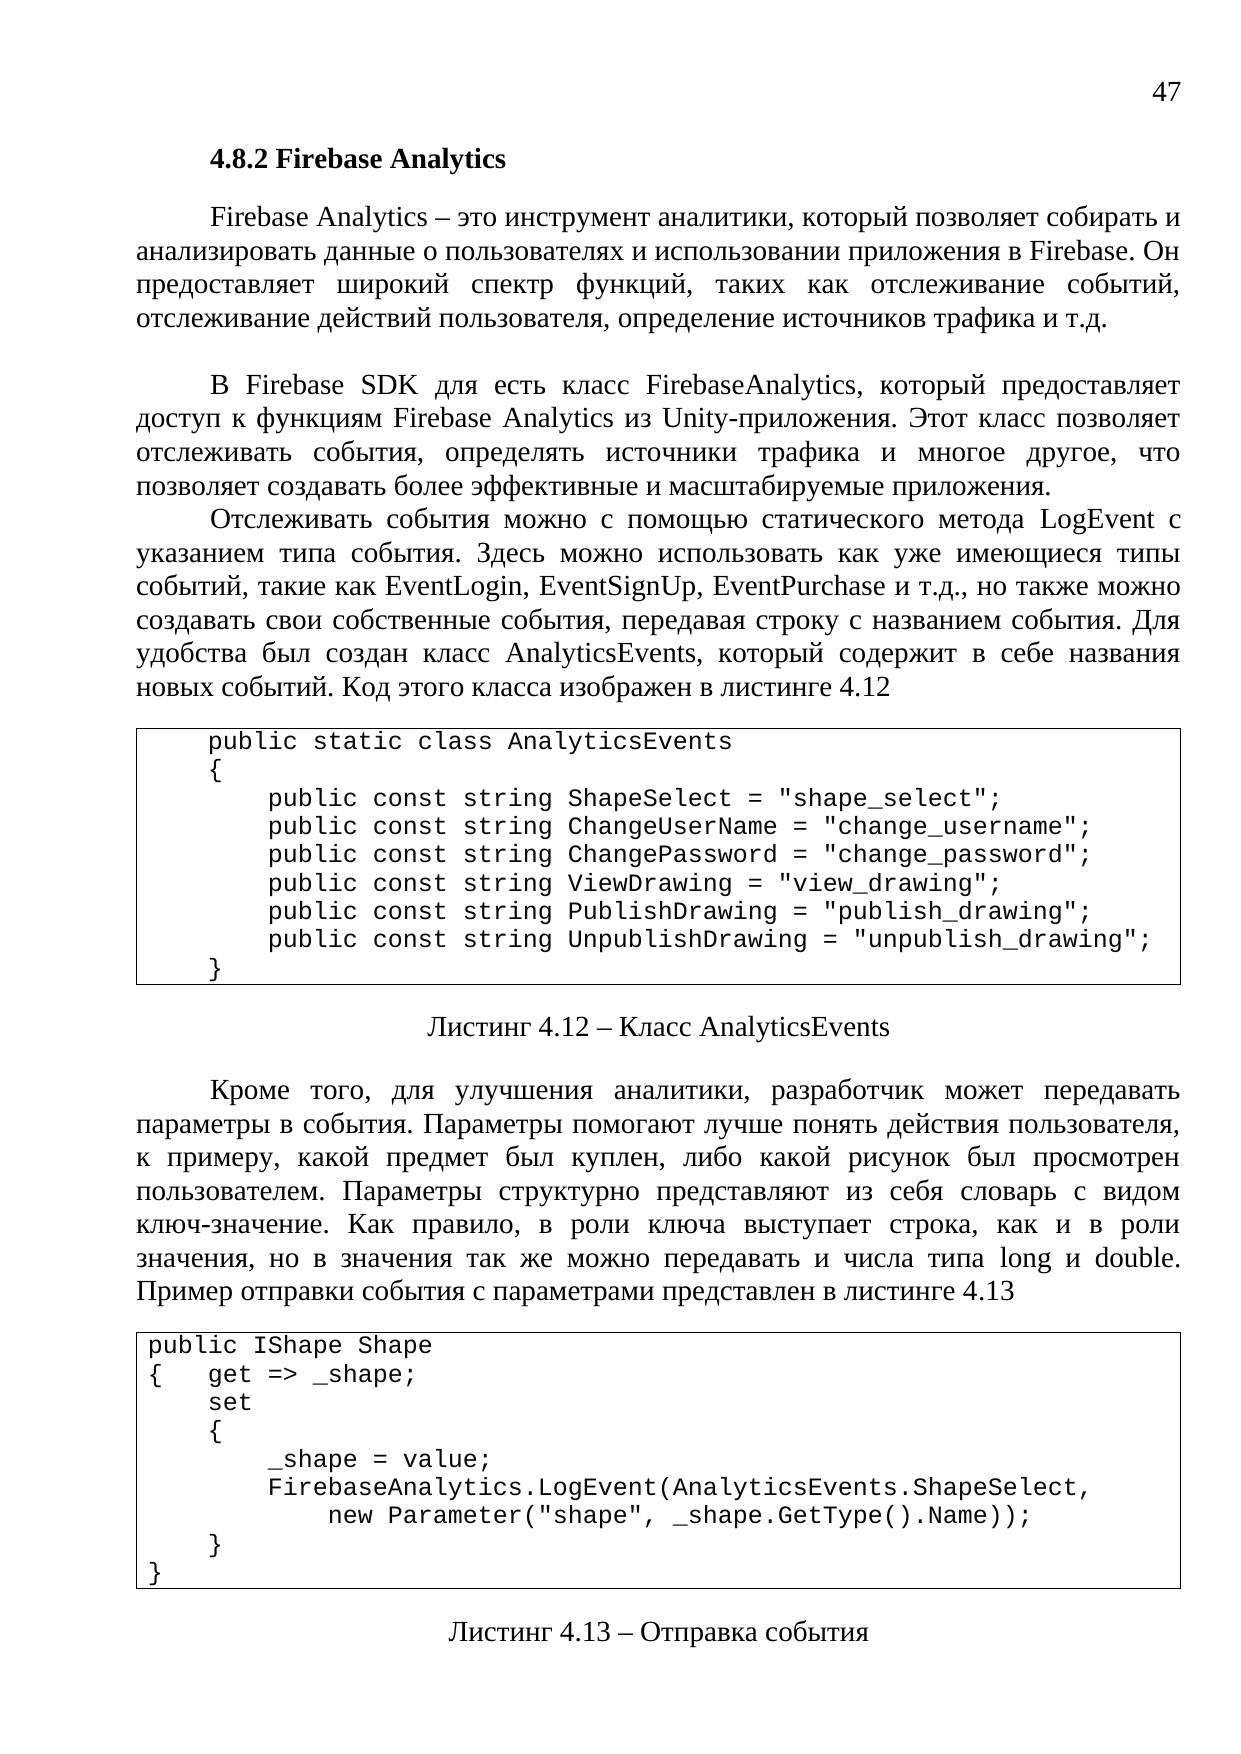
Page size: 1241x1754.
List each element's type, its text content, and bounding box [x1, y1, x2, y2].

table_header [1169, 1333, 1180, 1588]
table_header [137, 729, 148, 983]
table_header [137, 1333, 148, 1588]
text Отслеживать события можно с помощью статического метода LogEvent с указанием типа события. Здесь можно использовать как уже имеющиеся типы событий, такие как EventLogin, EventSignUp, EventPurchase и т.д., но также можно создавать свои собственные события, передавая строку с названием события. Для удобства был создан класс AnalyticsEvents, который содержит в себе названия новых событий. Код этого класса изображен в листинге 4.12 [136, 501, 1181, 702]
text В Firebase SDK для есть класс FirebaseAnalytics, который предоставляет доступ к функциям Firebase Analytics из Unity-приложения. Этот класс позволяет отслеживать события, определять источники трафика и многое другое, что позволяет создавать более эффективные и масштабируемые приложения. [136, 367, 1181, 501]
text Листинг 4.12 – Класс AnalyticsEvents [136, 1009, 1181, 1043]
text 4.8.2 Firebase Analytics [136, 141, 1181, 174]
text Листинг 4.13 – Отправка события [136, 1614, 1181, 1648]
text Кроме того, для улучшения аналитики, разработчик может передавать параметры в события. Параметры помогают лучше понять действия пользователя, к примеру, какой предмет был куплен, либо какой рисунок был просмотрен пользователем. Параметры структурно представляют из себя словарь с видом ключ-значение. Как правило, в роли ключа выступает строка, как и в роли значения, но в значения так же можно передавать и числа типа long и double. Пример отправки события с параметрами представлен в листинге 4.13 [136, 1072, 1181, 1307]
text Firebase Analytics – это инструмент аналитики, который позволяет собирать и анализировать данные о пользователях и использовании приложения в Firebase. Он предоставляет широкий спектр функций, таких как отслеживание событий, отслеживание действий пользователя, определение источников трафика и т.д. [136, 199, 1181, 333]
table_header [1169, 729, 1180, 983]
